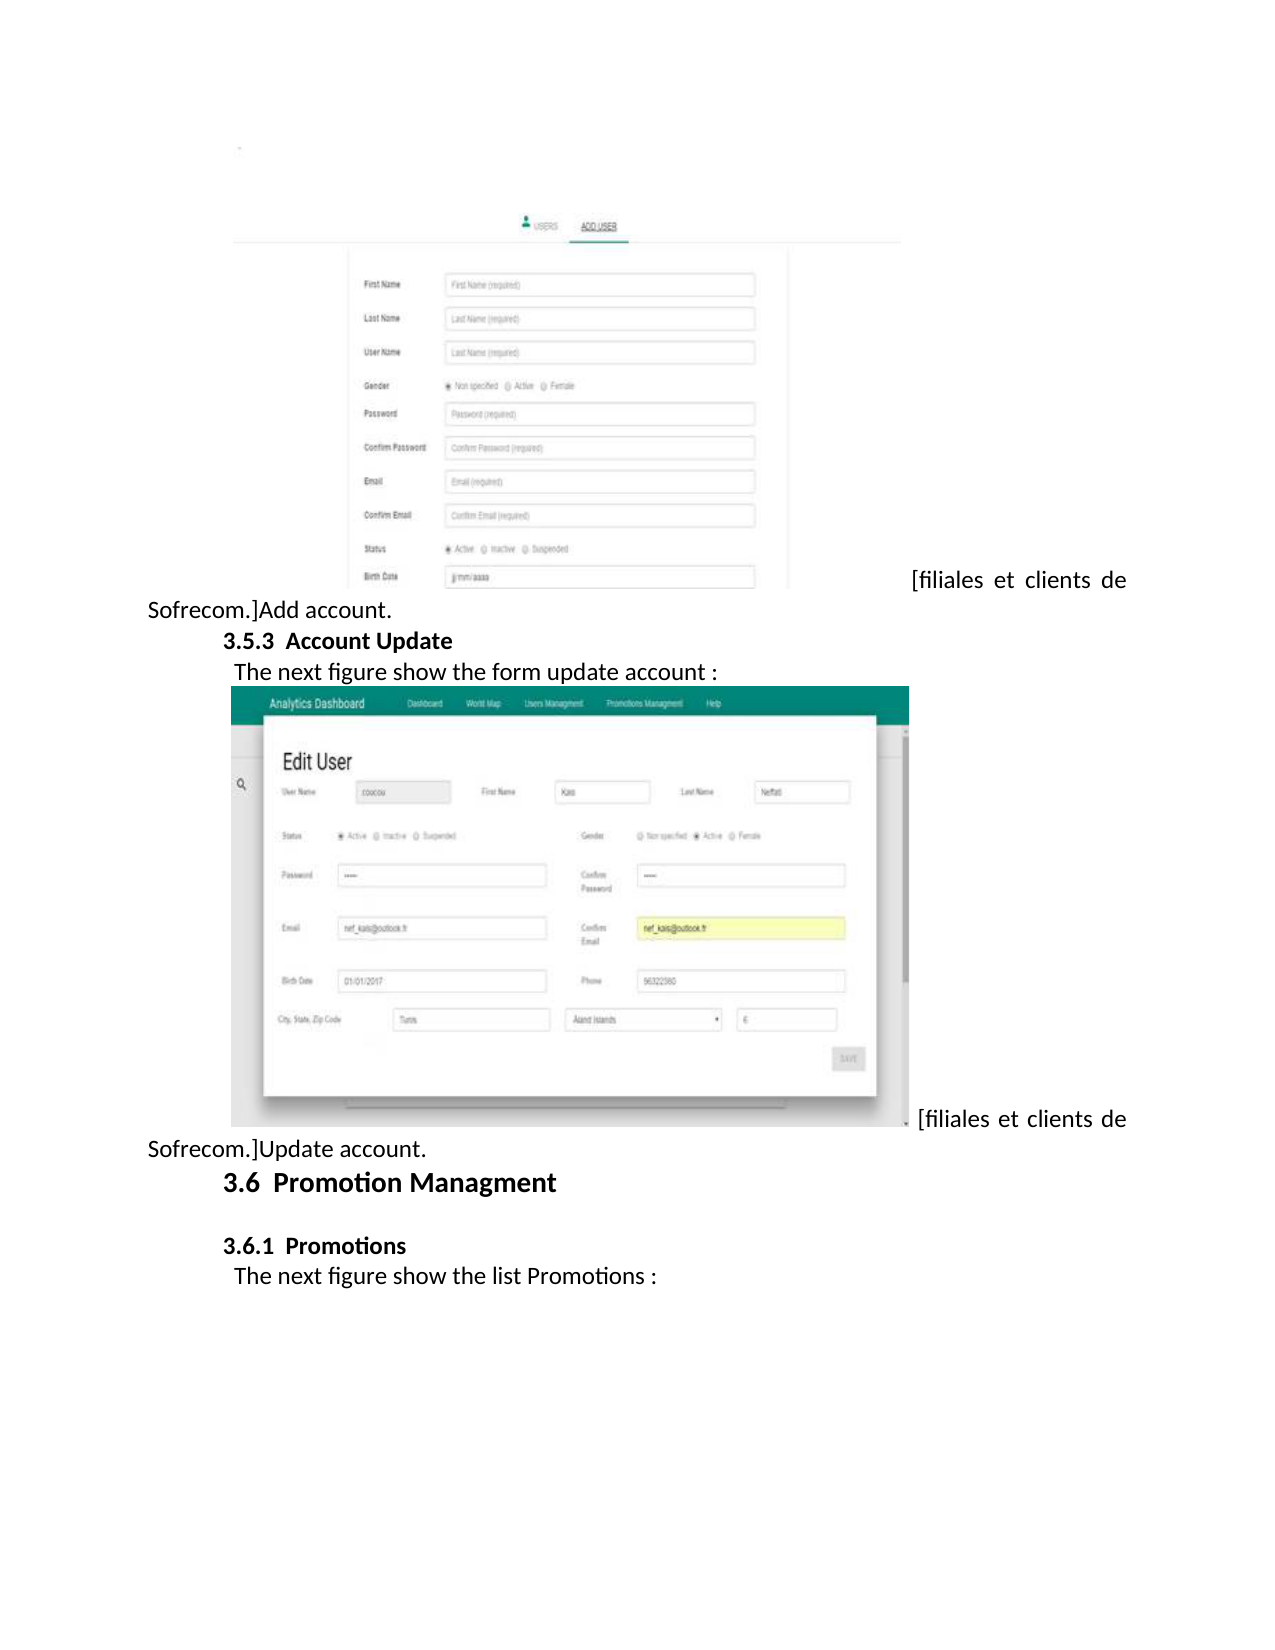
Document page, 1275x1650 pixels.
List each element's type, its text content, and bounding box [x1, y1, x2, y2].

text The next figure show the list Promotions : [148, 1261, 1127, 1291]
subtitle 3.6 Promotion Managment [148, 1164, 1127, 1199]
text The next figure show the form update account : [148, 656, 1127, 686]
subtitle 3.5.3 Account Update [148, 625, 1127, 656]
picture [231, 686, 910, 1127]
subtitle 3.6.1 Promotions [148, 1230, 1127, 1261]
picture [233, 147, 901, 589]
